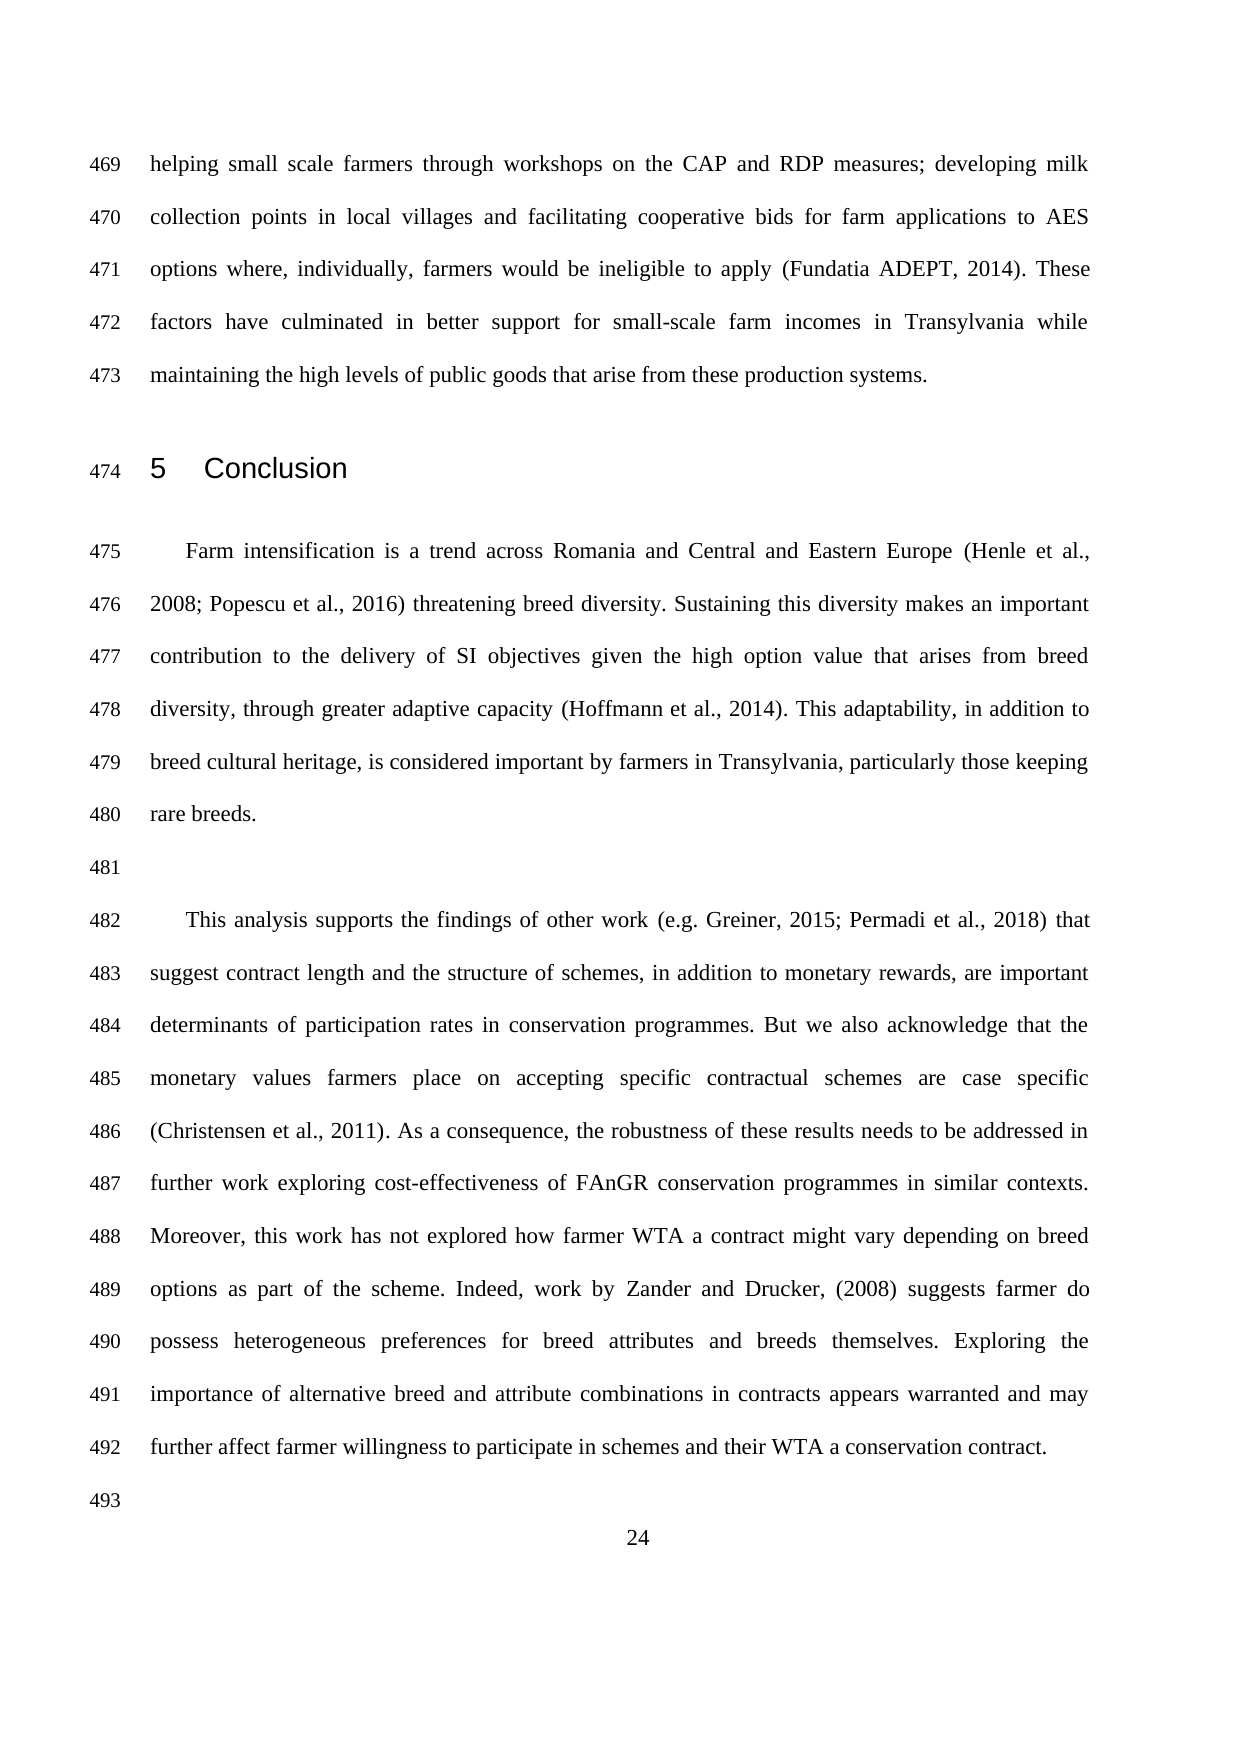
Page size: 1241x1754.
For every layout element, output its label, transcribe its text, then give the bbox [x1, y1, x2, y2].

subtitle Conclusion [150, 451, 1090, 484]
text This analysis supports the findings of other work (e.g. Greiner, 2015; Permadi et al., 2018) that suggest contract length and the structure of schemes, in addition to monetary rewards, are important determinants of participation rates in conservation programmes. But we also acknowledge that the monetary values farmers place on accepting specific contractual schemes are case specific (Christensen et al., 2011). As a consequence, the robustness of these results needs to be addressed in further work exploring cost-effectiveness of FAnGR conservation programmes in similar contexts. Moreover, this work has not explored how farmer WTA a contract might vary depending on breed options as part of the scheme. Indeed, work by Zander and Drucker, (2008) suggests farmer do possess heterogeneous preferences for breed attributes and breeds themselves. Exploring the importance of alternative breed and attribute combinations in contracts appears warranted and may further affect farmer willingness to participate in schemes and their WTA a conservation contract. [150, 906, 1090, 1459]
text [150, 150, 1090, 387]
text Farm intensification is a trend across Romania and Central and Eastern Europe (Henle et al., 2008; Popescu et al., 2016) threatening breed diversity. Sustaining this diversity makes an important contribution to the delivery of SI objectives given the high option value that arises from breed diversity, through greater adaptive capacity (Hoffmann et al., 2014). This adaptability, in addition to breed cultural heritage, is considered important by farmers in Transylvania, particularly those keeping rare breeds. [150, 537, 1090, 827]
